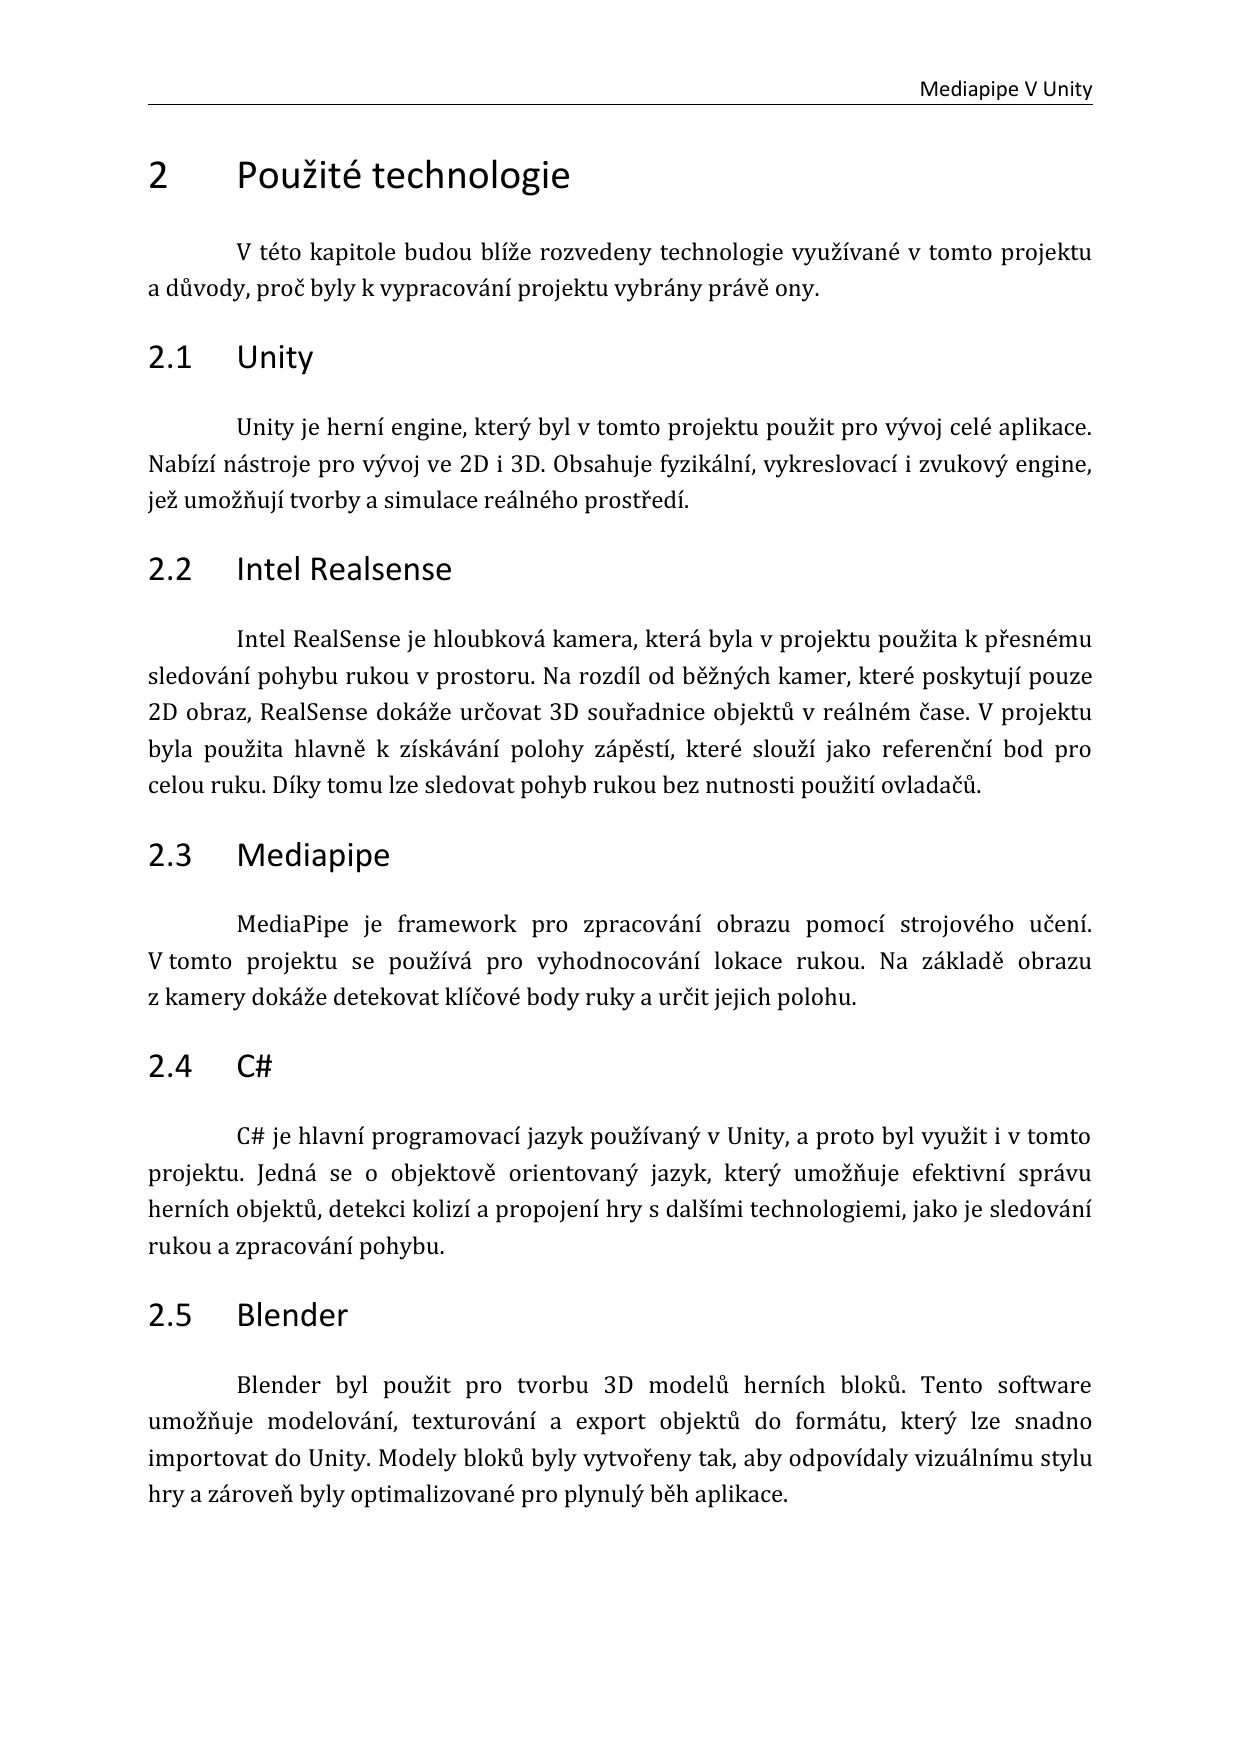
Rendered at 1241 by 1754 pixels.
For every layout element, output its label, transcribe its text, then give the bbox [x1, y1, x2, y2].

text C# je hlavní programovací jazyk používaný v Unity, a proto byl využit i v tomto projektu. Jedná se o objektově orientovaný jazyk, který umožňuje efektivní správu herních objektů, detekci kolizí a propojení hry s dalšími technologiemi, jako je sledování rukou a zpracování pohybu. [148, 1121, 1093, 1260]
subtitle Použité technologie [148, 148, 1093, 198]
text Blender byl použit pro tvorbu 3D modelů herních bloků. Tento software umožňuje modelování, texturování a export objektů do formátu, který lze snadno importovat do Unity. Modely bloků byly vytvořeny tak, aby odpovídaly vizuálnímu stylu hry a zároveň byly optimalizované pro plynulý běh aplikace. [148, 1369, 1093, 1508]
subtitle Blender [148, 1292, 1093, 1335]
text V této kapitole budou blíže rozvedeny technologie využívané v tomto projektu a důvody, proč byly k vypracování projektu vybrány právě ony. [148, 236, 1093, 302]
text Unity je herní engine, který byl v tomto projektu použit pro vývoj celé aplikace. Nabízí nástroje pro vývoj ve 2D i 3D. Obsahuje fyzikální, vykreslovací i zvukový engine, jež umožňují tvorby a simulace reálného prostředí. [148, 412, 1093, 514]
text MediaPipe je framework pro zpracování obrazu pomocí strojového učení. V tomto projektu se používá pro vyhodnocování lokace rukou. Na základě obrazu z kamery dokáže detekovat klíčové body ruky a určit jejich polohu. [148, 909, 1093, 1011]
subtitle C# [148, 1043, 1093, 1087]
subtitle Mediapipe [148, 832, 1093, 875]
subtitle Unity [148, 334, 1093, 378]
subtitle Intel Realsense [148, 546, 1093, 590]
text Intel RealSense je hloubková kamera, která byla v projektu použita k přesnému sledování pohybu rukou v prostoru. Na rozdíl od běžných kamer, které poskytují pouze 2D obraz, RealSense dokáže určovat 3D souřadnice objektů v reálném čase. V projektu byla použita hlavně k získávání polohy zápěstí, které slouží jako referenční bod pro celou ruku. Díky tomu lze sledovat pohyb rukou bez nutnosti použití ovladačů. [148, 624, 1093, 799]
